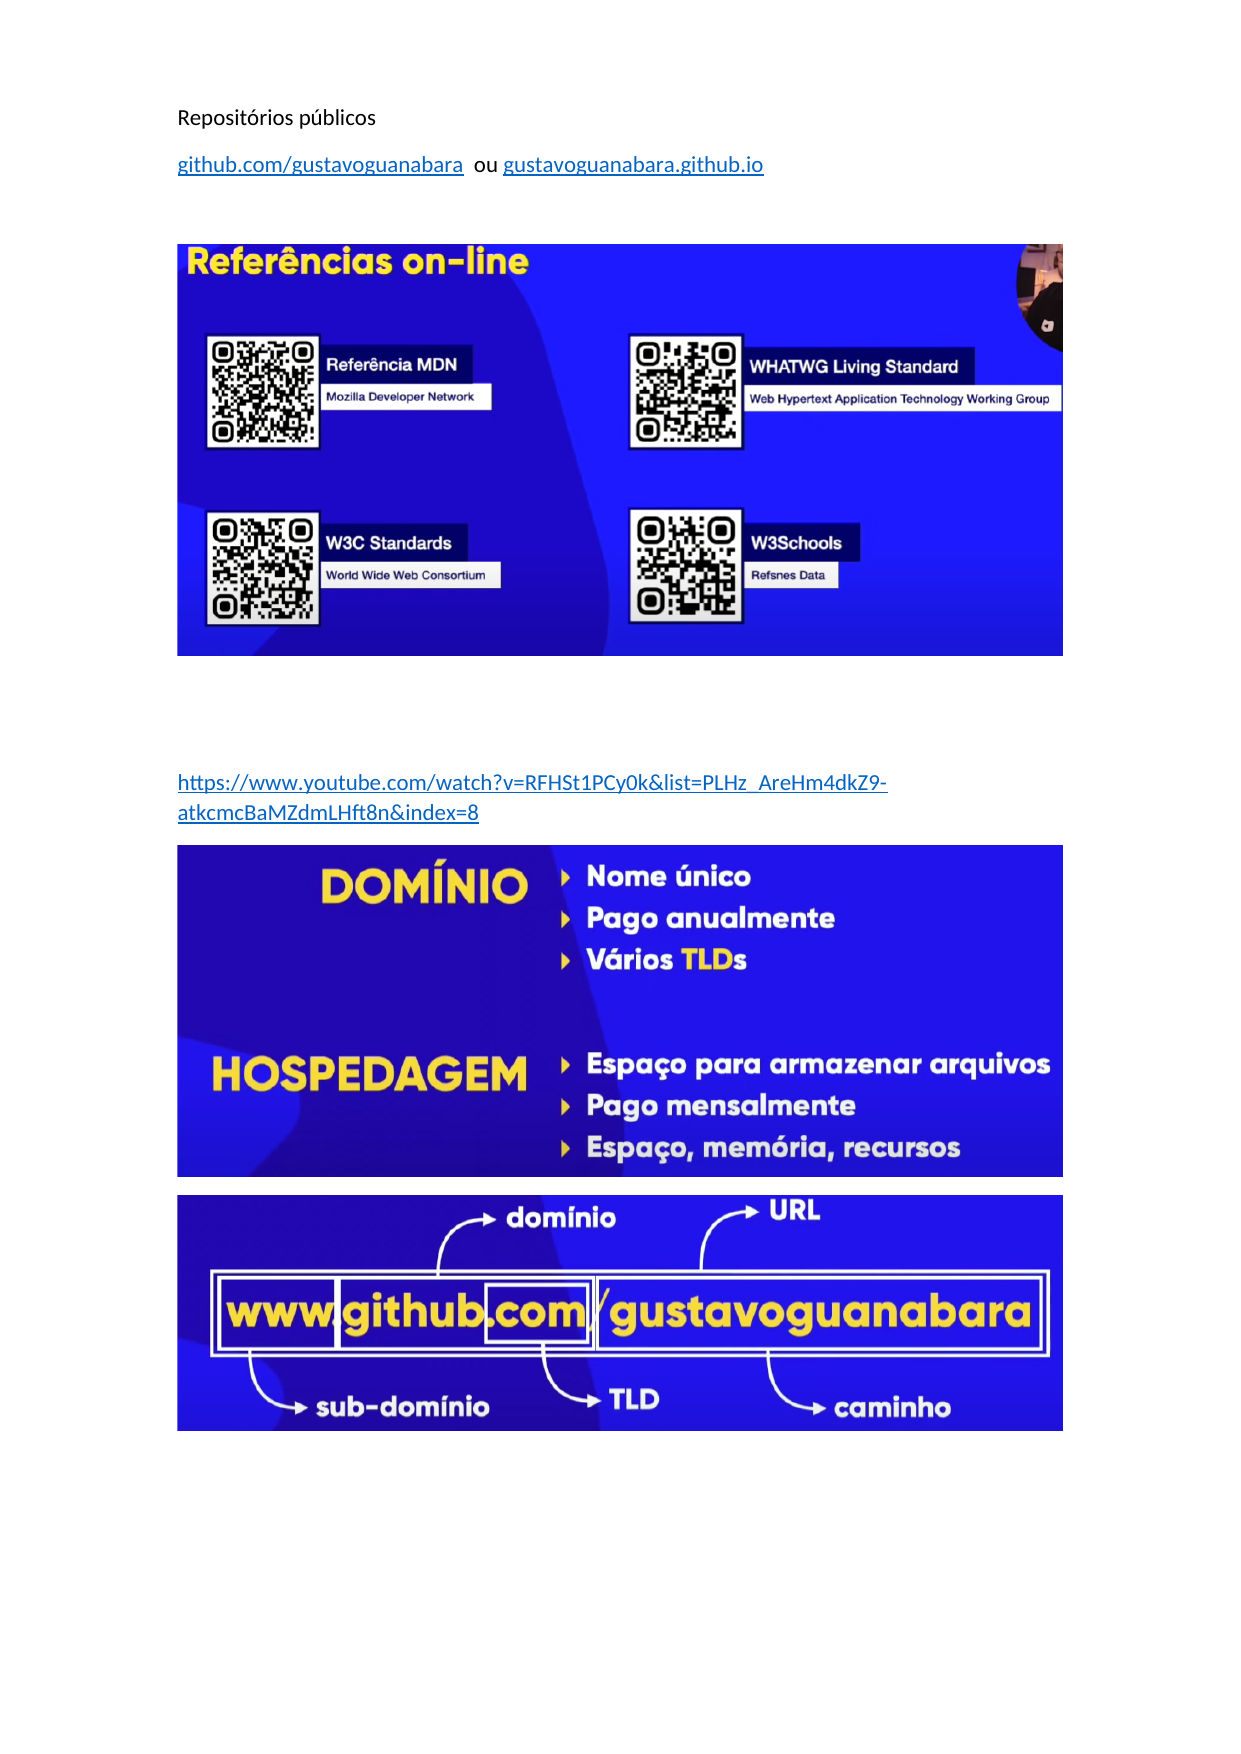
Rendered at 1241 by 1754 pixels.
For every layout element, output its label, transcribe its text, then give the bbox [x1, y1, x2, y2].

text Repositórios públicos [177, 103, 1063, 131]
picture [177, 244, 1063, 656]
text github.com/gustavoguanabara ou gustavoguanabara.github.io [177, 150, 1063, 178]
text https://www.youtube.com/watch?v=RFHSt1PCy0k&list=PLHz_AreHm4dkZ9-atkcmcBaMZdmLHft8n&index=8 [177, 768, 1063, 826]
picture [177, 1195, 1063, 1431]
picture [177, 845, 1063, 1177]
